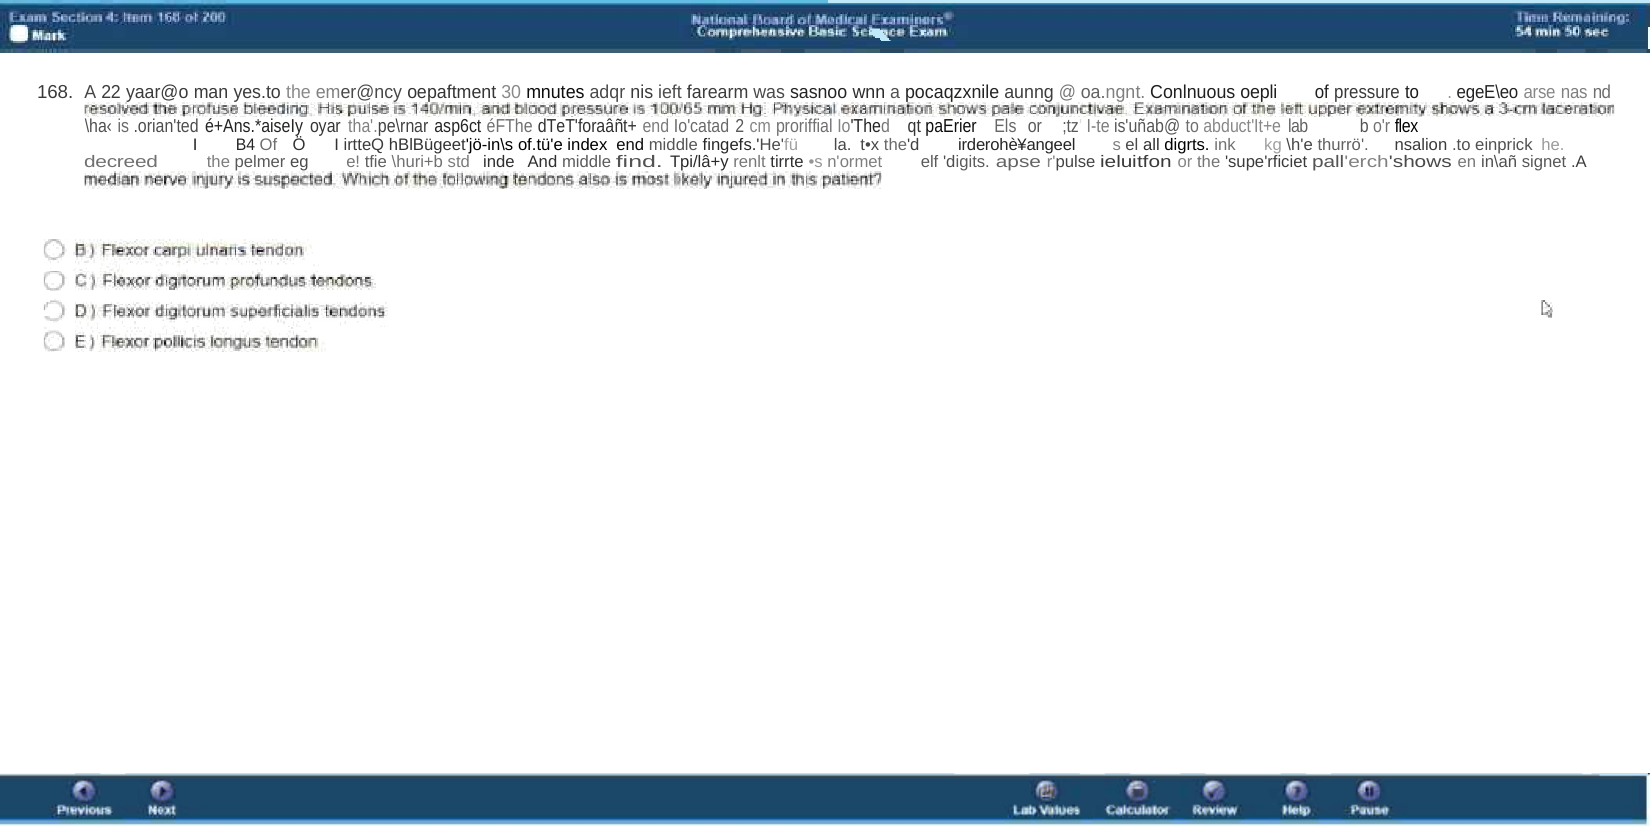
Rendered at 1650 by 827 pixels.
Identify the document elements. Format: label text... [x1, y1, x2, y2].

picture [0, 0, 1650, 53]
text \ha‹ is .orian'ted é+Ans.*aiseIy oyar tha'.pe\rnar asp6ct éFThe dTeT'foraâñt+ end Io'catad 2 cm proriffial Io'Thed qt paErier Els or ;tz' I-te is'uñab@ to abduct'It+e lab b o'r flex [84, 120, 1650, 136]
picture [43, 239, 388, 352]
picture [1541, 300, 1553, 318]
picture [0, 773, 1650, 826]
picture [84, 171, 882, 189]
picture [84, 102, 1615, 117]
list A 22 yaar@o man yes.to the emer@ncy oepaftment 30 mnutes adqr nis ieft farearm was sasnoo wnn a pocaqzxnile aunng @ oa.ngnt. Conlnuous oepli of pressure to . egeE\eo arse nas nd [37, 81, 1650, 103]
text I B4 Of Ö I irtteQ hBlBügeet'jö-in\s of.tü'e index end middle fingefs.'He'fü la. t•x the'd irderohè¥angeel s el all digrts. ink kg \h'e thurrö'. nsalion .to einprick he. decreed the pelmer eg e! tfie \huri+b std inde And middle find. Tpi/lâ+y renlt tirrte •s n'ormet elf 'digits. apse r'pulse ieluitfon or the 'supe'rficiet pall'erch'shows en in\añ signet .A [84, 137, 1587, 171]
